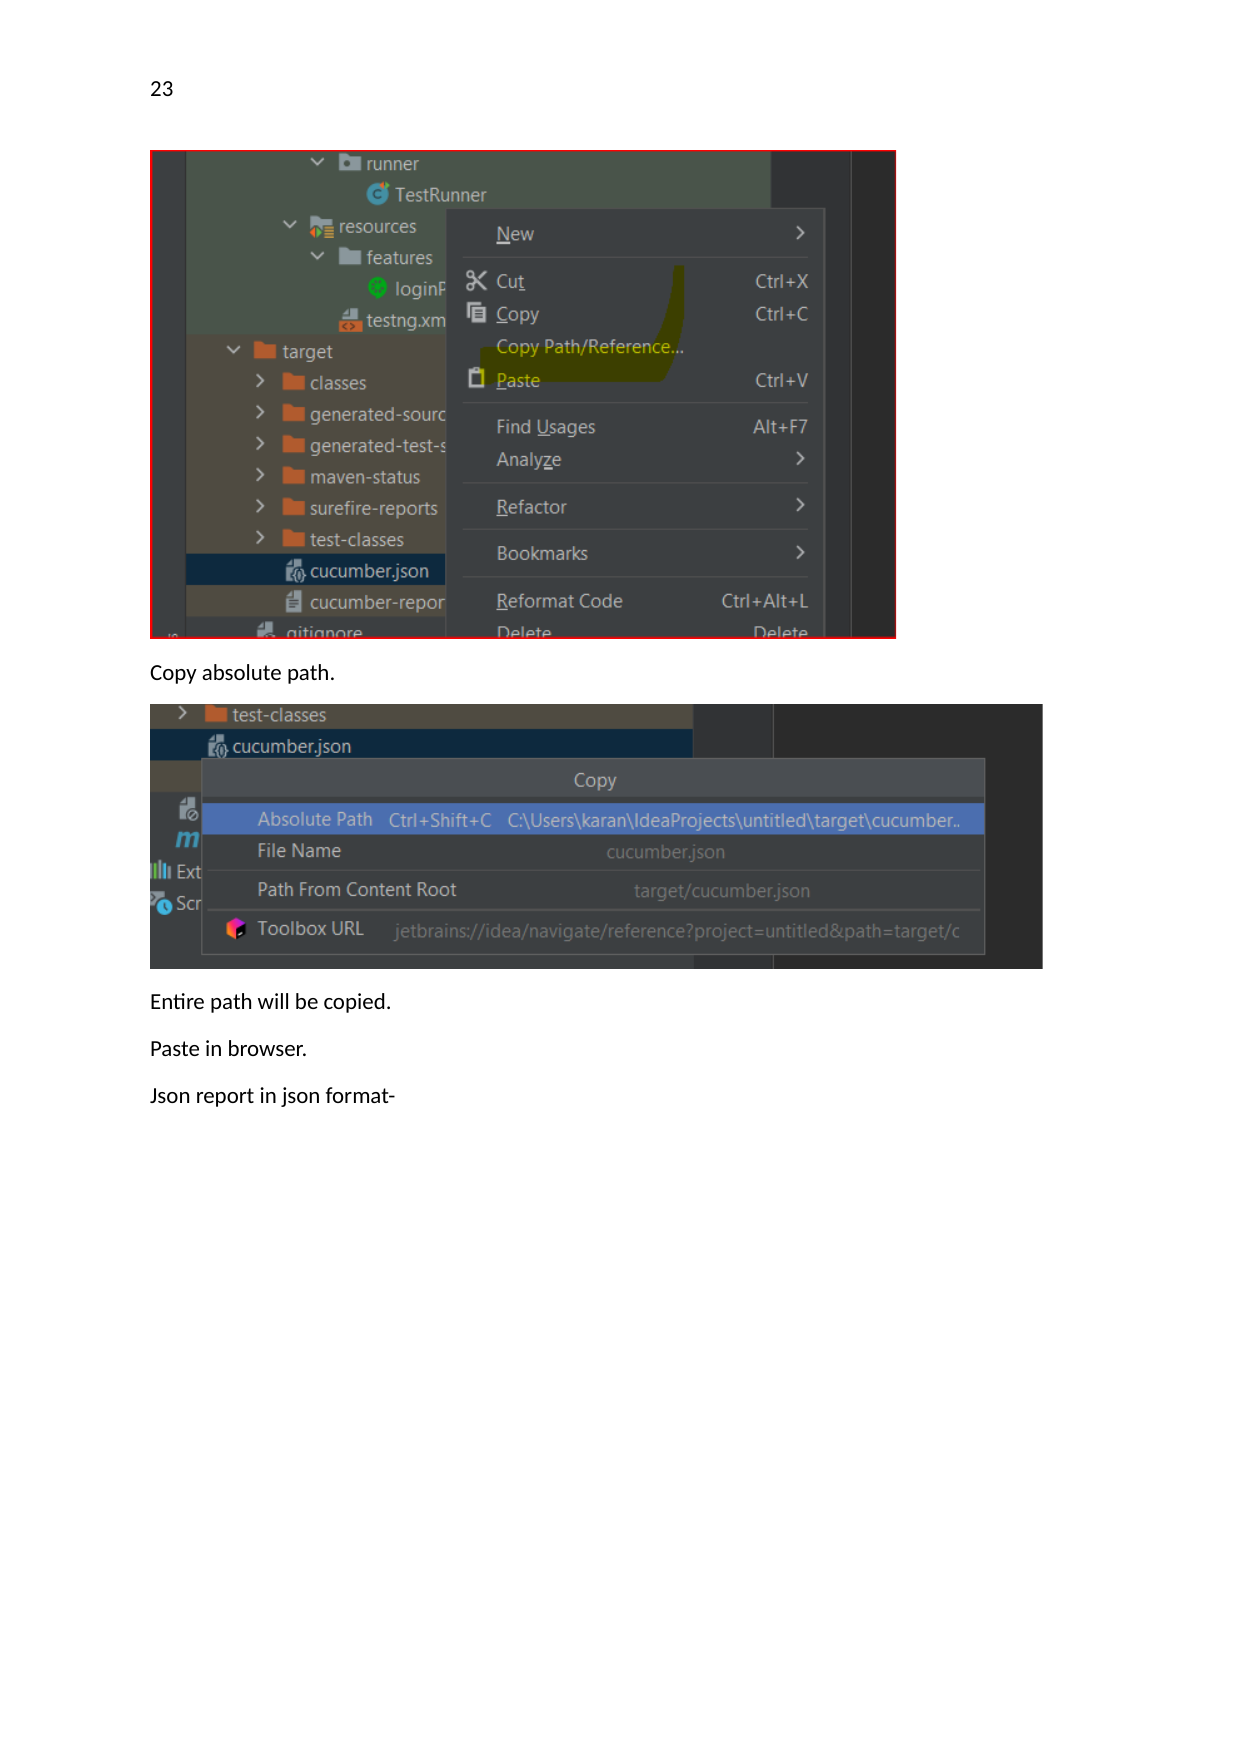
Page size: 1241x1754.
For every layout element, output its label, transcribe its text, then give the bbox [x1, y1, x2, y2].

text Entire path will be copied. [150, 987, 1090, 1015]
text Copy absolute path. [150, 658, 1090, 686]
text Paste in browser. [150, 1034, 1090, 1062]
text Json report in json format- [150, 1081, 1090, 1109]
picture [150, 704, 1043, 969]
picture [150, 150, 897, 639]
